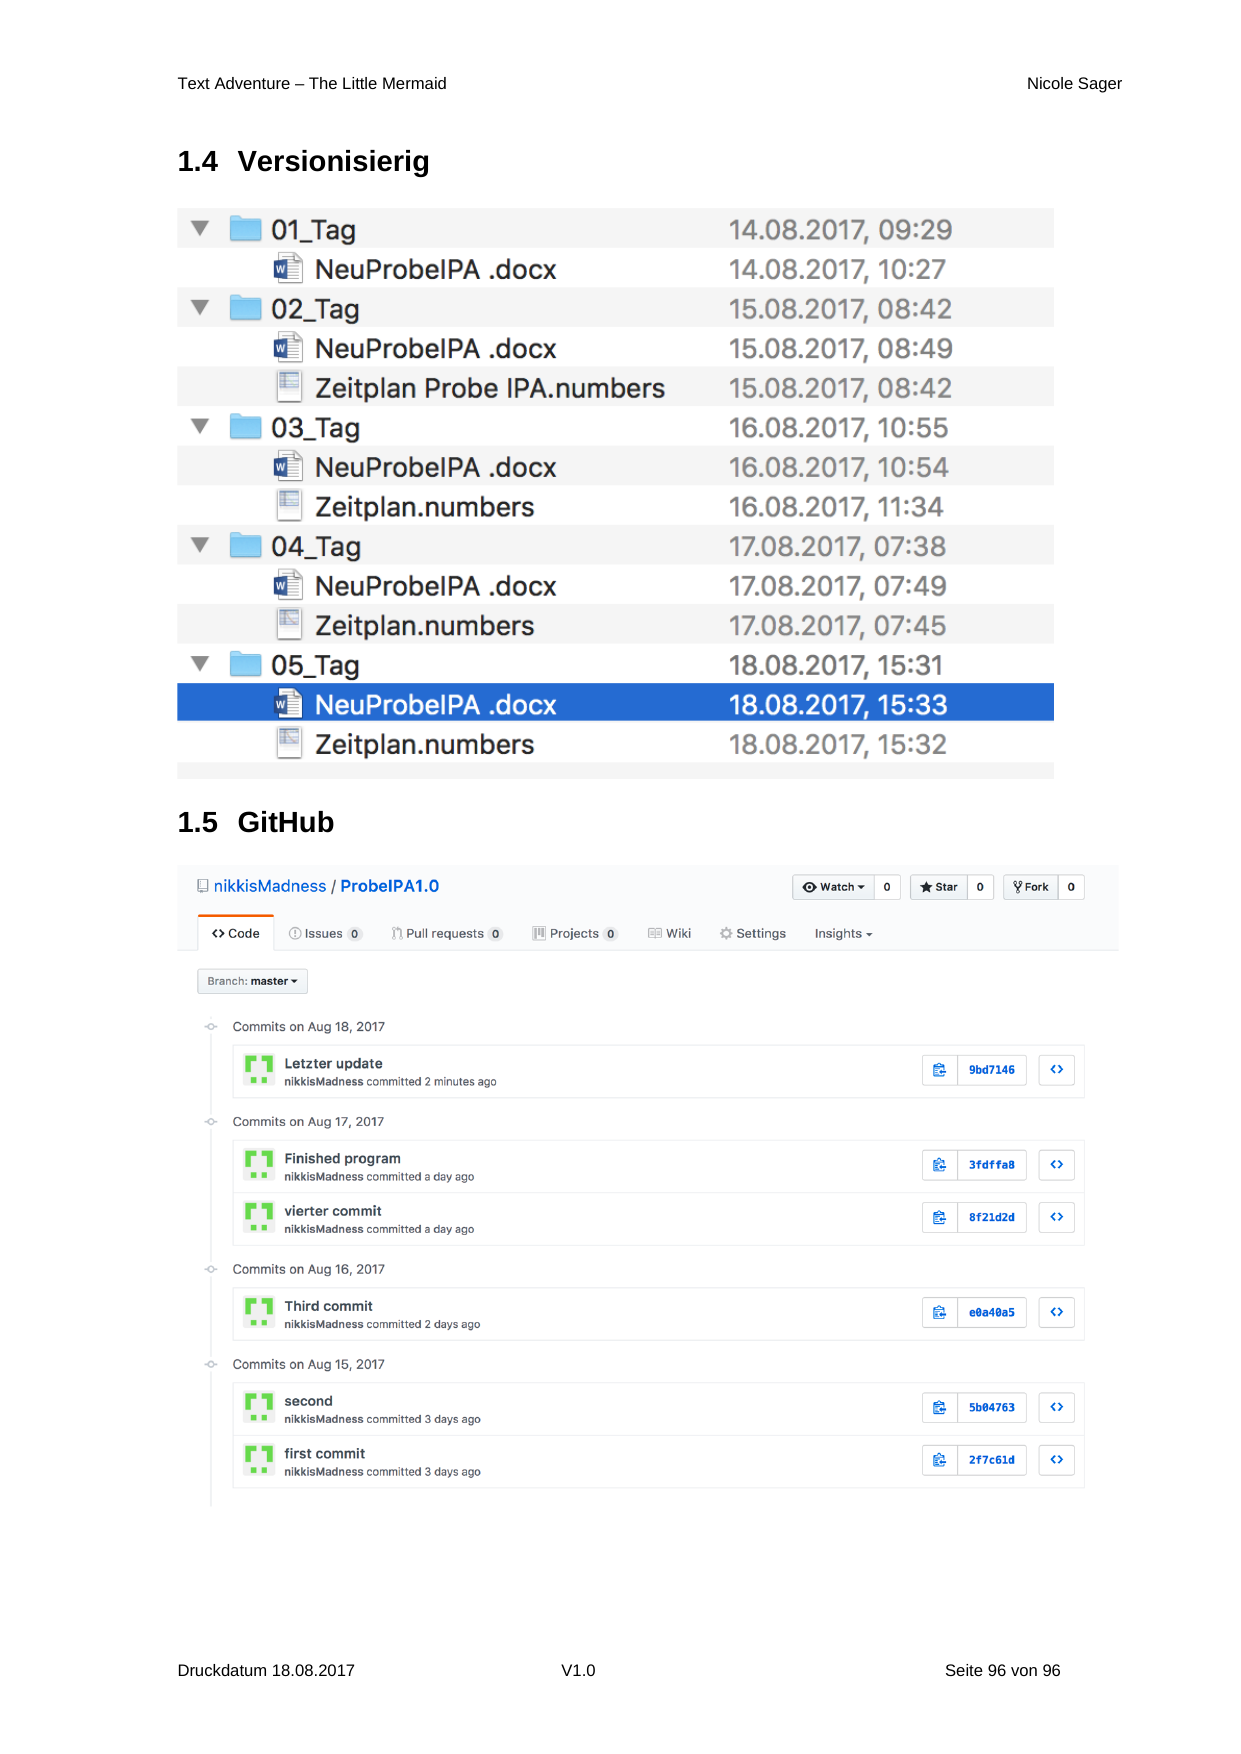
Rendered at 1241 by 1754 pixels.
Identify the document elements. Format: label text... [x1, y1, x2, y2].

picture [177, 865, 1119, 1517]
subtitle GitHub [177, 805, 1122, 838]
subtitle Versionisierig [177, 144, 1122, 178]
picture [177, 204, 1054, 779]
